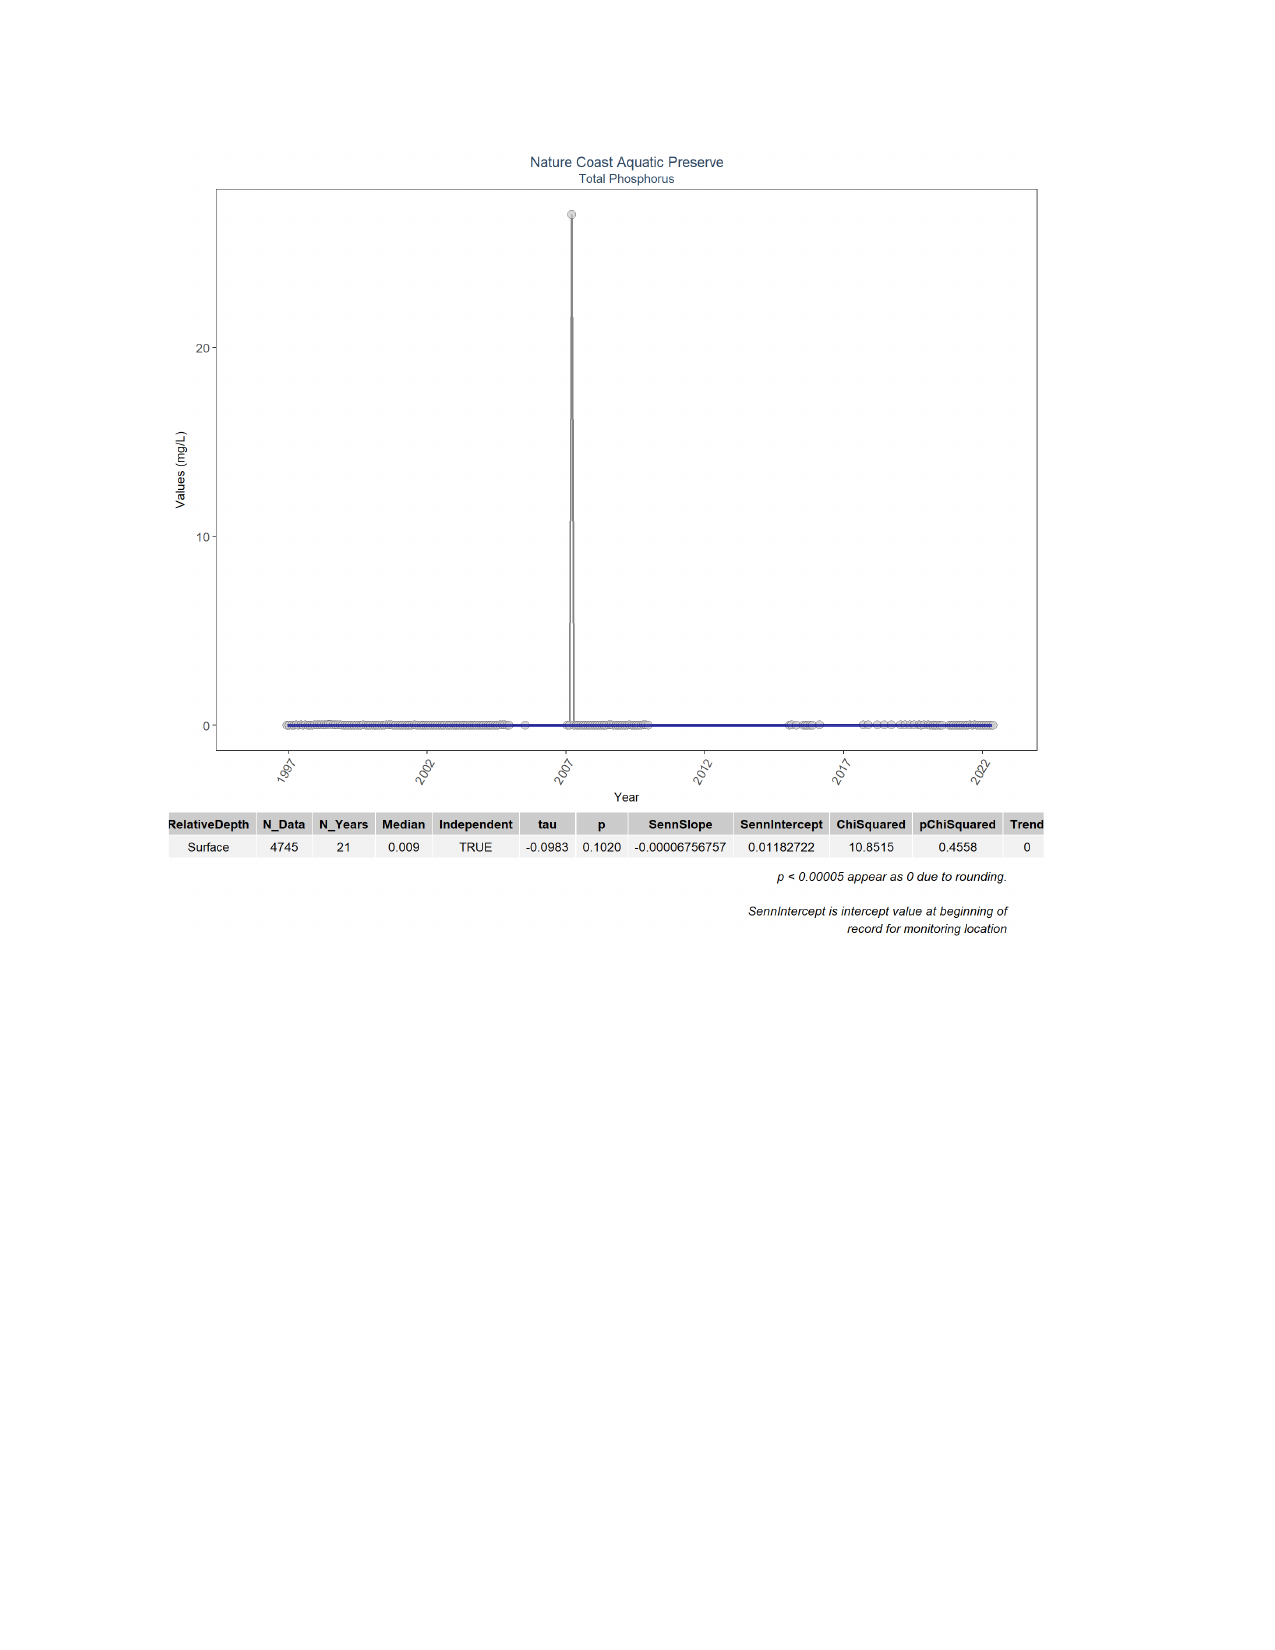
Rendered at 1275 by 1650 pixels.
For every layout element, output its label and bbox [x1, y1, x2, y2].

picture [168, 150, 1044, 938]
